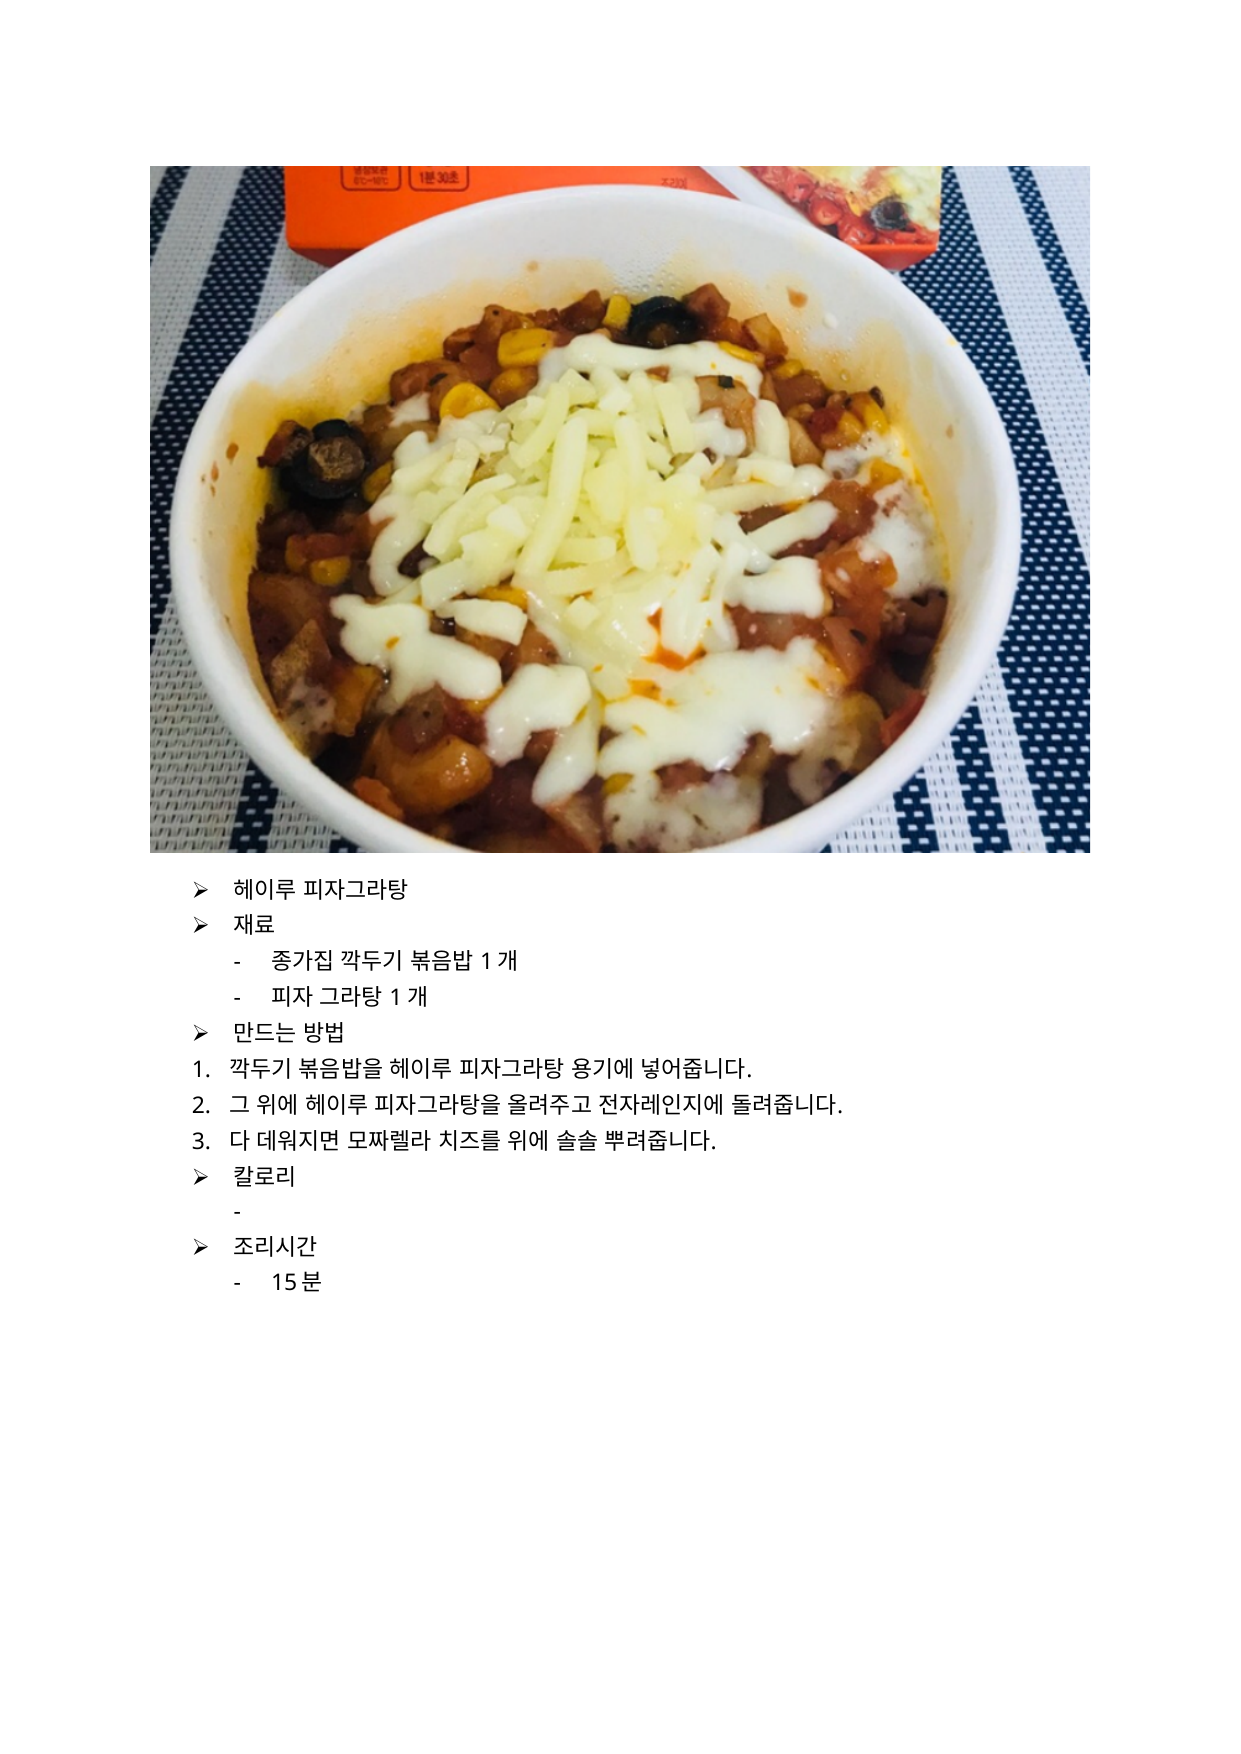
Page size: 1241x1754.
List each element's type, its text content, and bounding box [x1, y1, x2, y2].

list 다 데워지면 모짜렐라 치즈를 위에 솔솔 뿌려줍니다. [192, 1123, 1090, 1156]
list 깍두기 볶음밥을 헤이루 피자그라탕 용기에 넣어줍니다. [192, 1051, 1090, 1084]
list 조리시간 [192, 1228, 1090, 1262]
list 종가집 깍두기 볶음밥 1개 [233, 943, 1090, 977]
list 그 위에 헤이루 피자그라탕을 올려주고 전자레인지에 돌려줍니다. [192, 1087, 1090, 1120]
picture [150, 166, 1091, 853]
list 만드는 방법 [192, 1015, 1090, 1048]
list 재료 [192, 907, 1090, 941]
list 15분 [233, 1264, 1090, 1297]
list 헤이루 피자그라탕 [192, 872, 1090, 905]
list 칼로리 [192, 1159, 1090, 1192]
list 피자 그라탕 1개 [233, 979, 1090, 1012]
